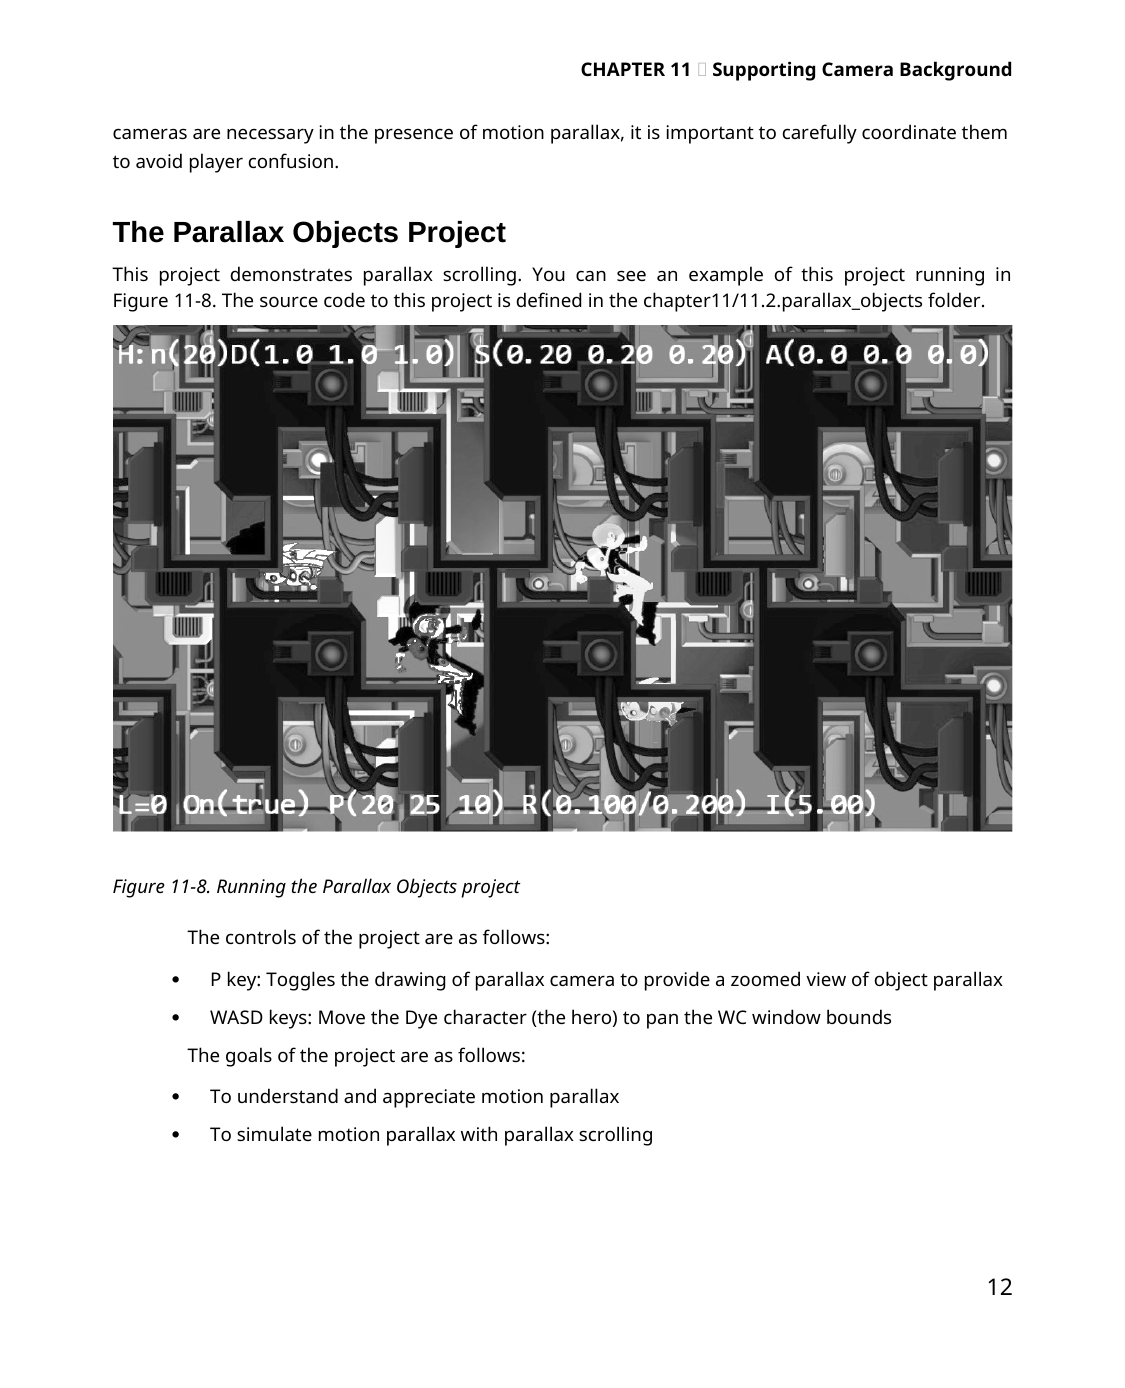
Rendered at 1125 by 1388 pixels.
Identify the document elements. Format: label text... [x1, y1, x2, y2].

text Figure 11-8. Running the Parallax Objects project [112, 874, 1012, 899]
text WASD keys: Move the Dye character (the hero) to pan the WC window bounds [172, 1004, 1012, 1029]
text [112, 119, 1012, 174]
text To simulate motion parallax with parallax scrolling [172, 1122, 1012, 1147]
text The controls of the project are as follows: [112, 924, 1012, 950]
text To understand and appreciate motion parallax [172, 1084, 1012, 1109]
text This project demonstrates parallax scrolling. You can see an example of this project running in Figure 11-8. The source code to this project is defined in the chapter11/11.2.parallax_objects folder. [112, 261, 1012, 312]
text The goals of the project are as follows: [112, 1042, 1012, 1067]
subtitle The Parallax Objects Project [112, 215, 1012, 249]
text P key: Toggles the drawing of parallax camera to provide a zoomed view of object parallax [172, 966, 1012, 991]
